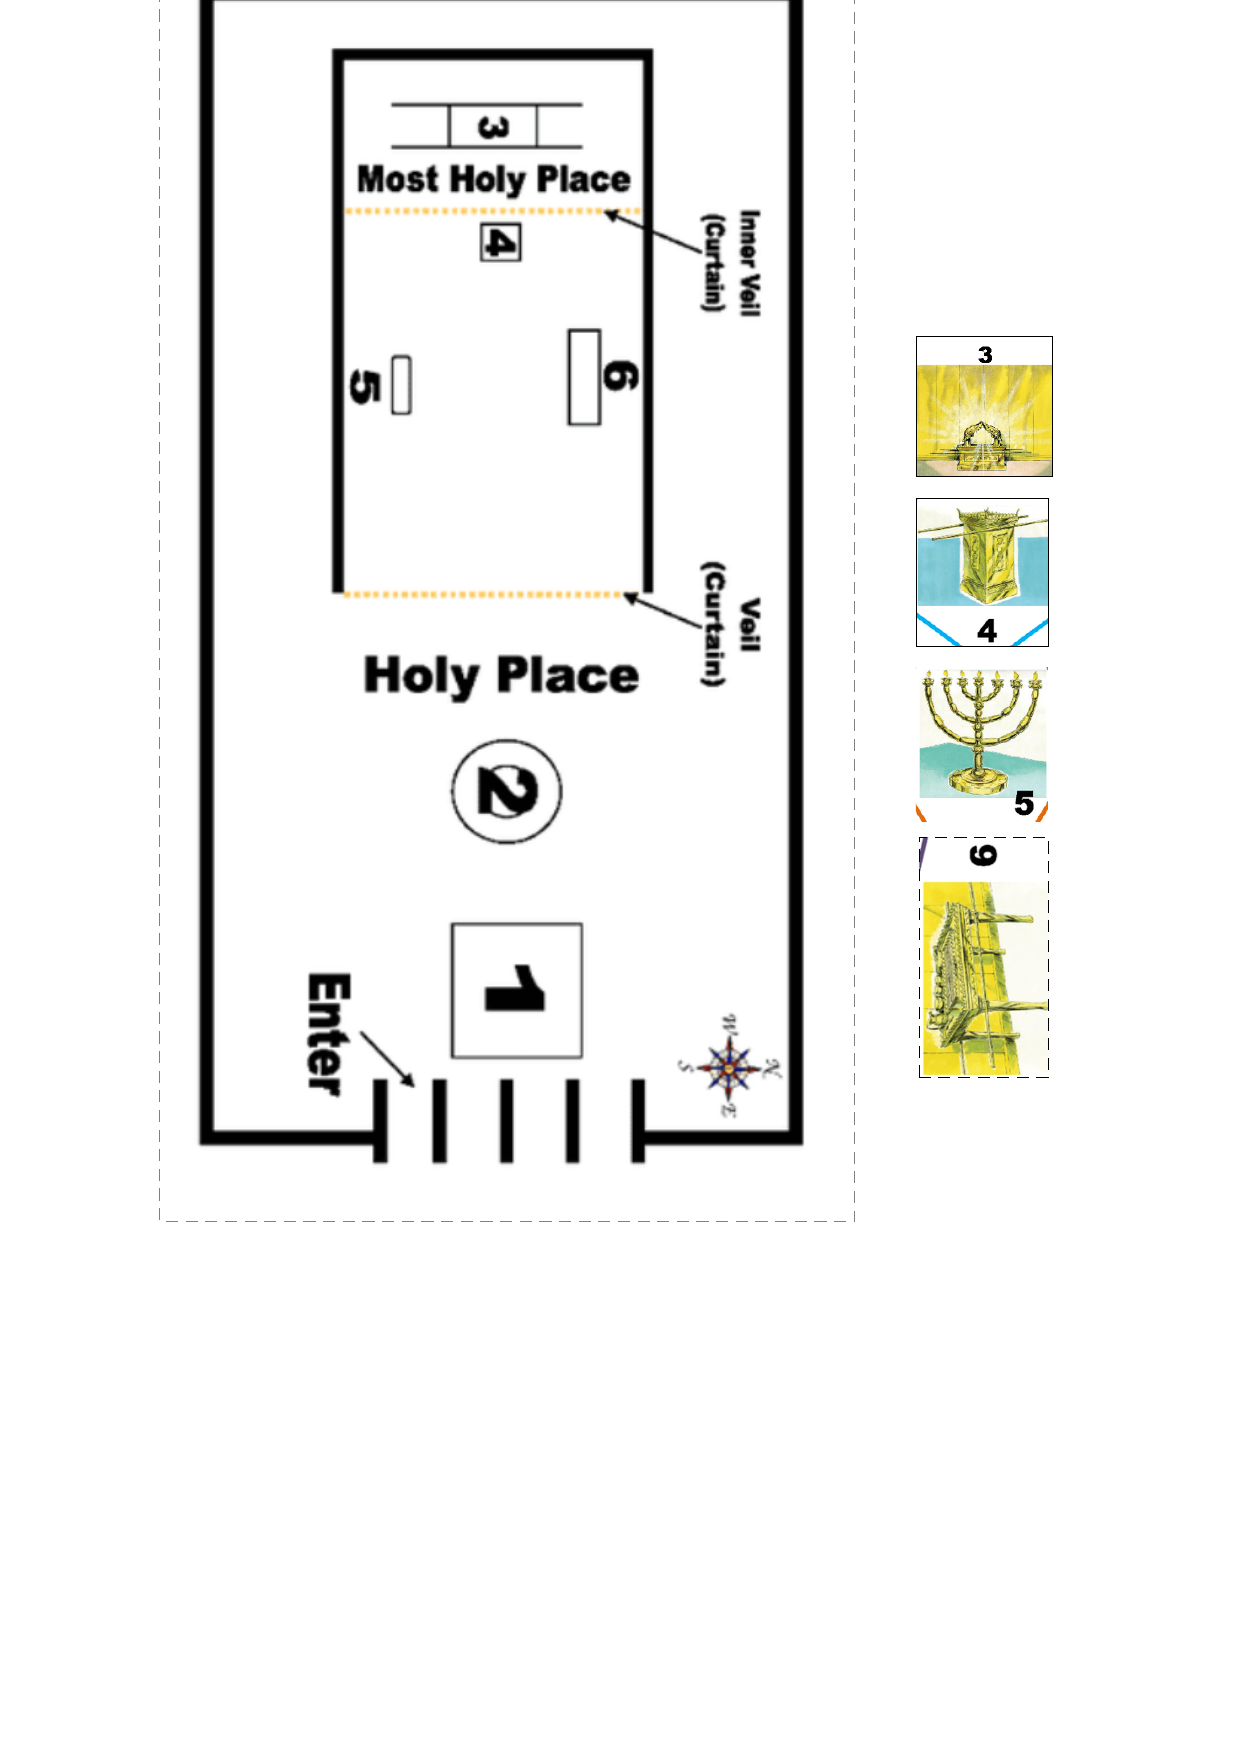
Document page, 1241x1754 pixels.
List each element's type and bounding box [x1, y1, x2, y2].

picture [919, 837, 1049, 1078]
picture [159, 0, 855, 1222]
picture [917, 499, 1048, 646]
picture [917, 337, 1052, 476]
picture [1020, 625, 1048, 646]
picture [915, 667, 1048, 822]
picture [917, 619, 953, 646]
